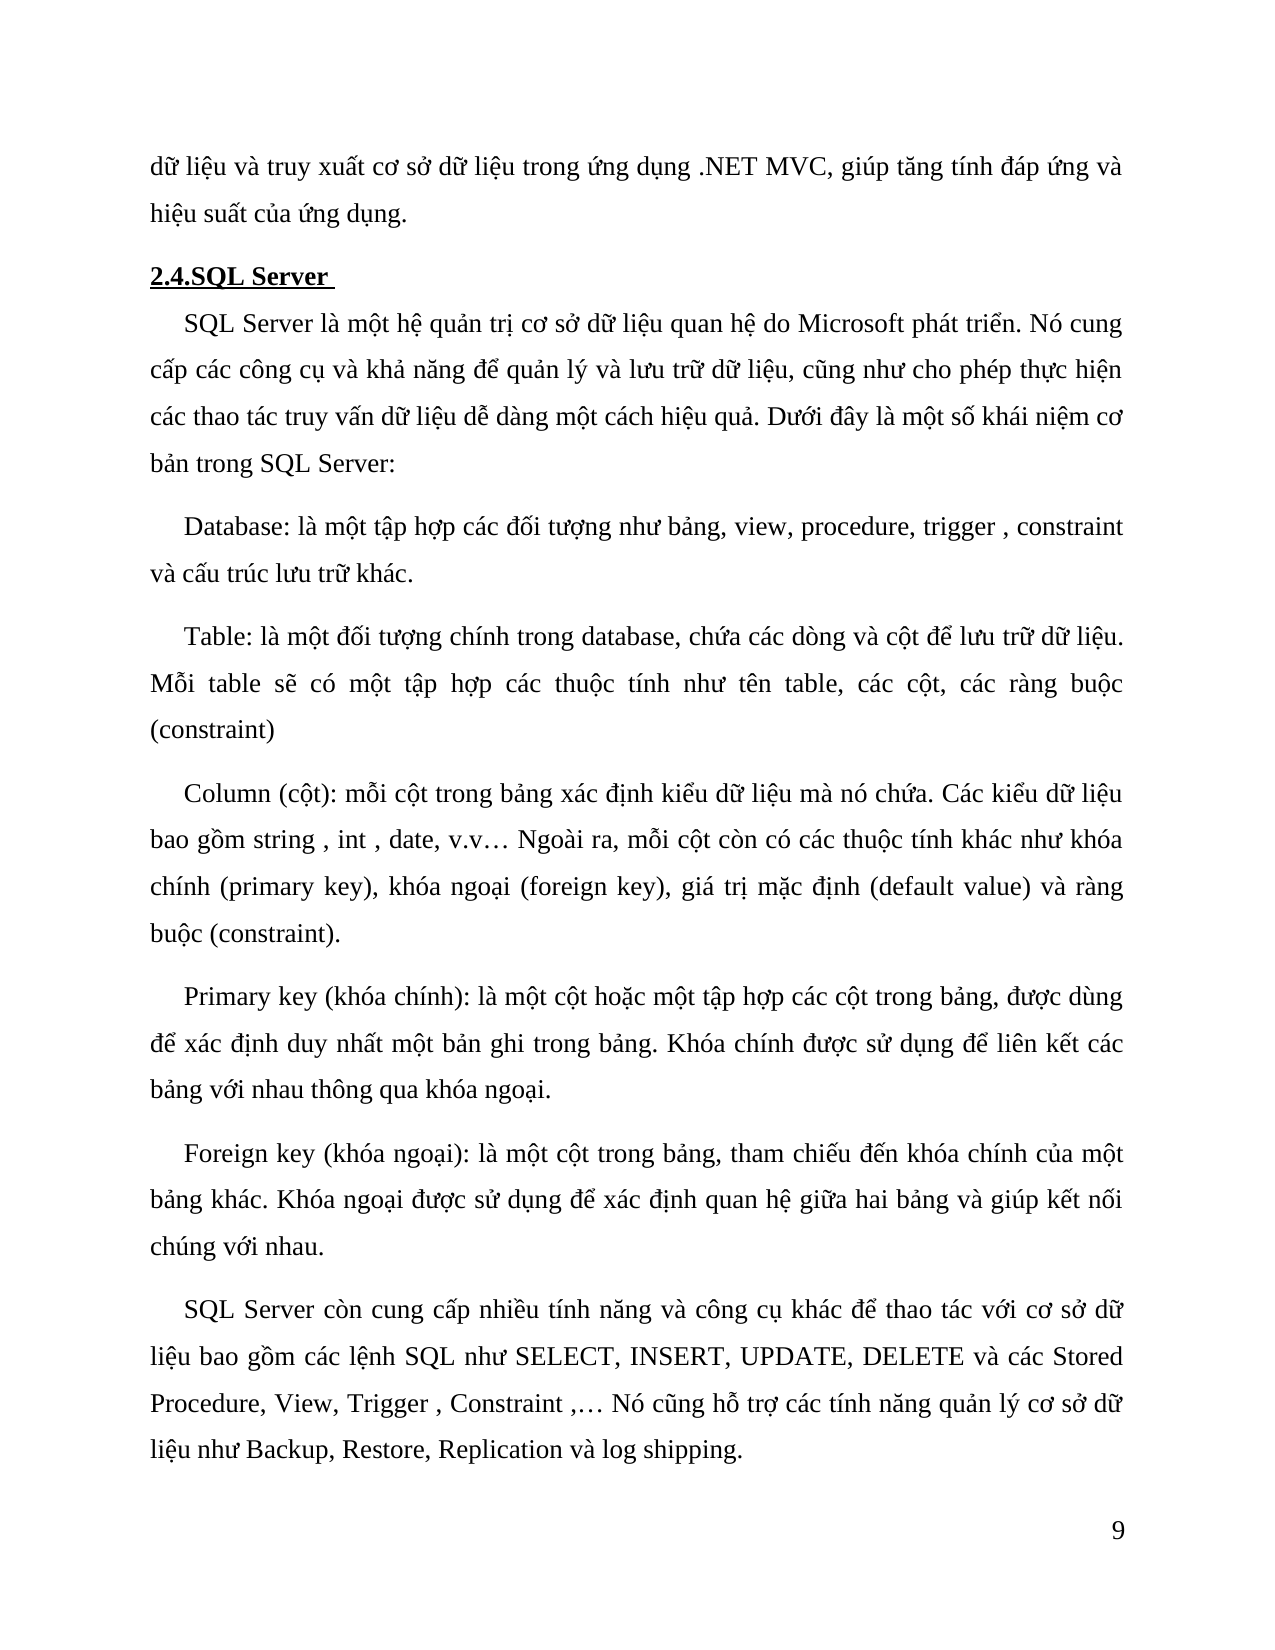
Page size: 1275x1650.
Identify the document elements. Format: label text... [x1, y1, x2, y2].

text SQL Server còn cung cấp nhiều tính năng và công cụ khác để thao tác với cơ sở dữ liệu bao gồm các lệnh SQL như SELECT, INSERT, UPDATE, DELETE và các Stored Procedure, View, Trigger , Constraint ,… Nó cũng hỗ trợ các tính năng quản lý cơ sở dữ liệu như Backup, Restore, Replication và log shipping. [150, 1293, 1125, 1464]
text SQL Server là một hệ quản trị cơ sở dữ liệu quan hệ do Microsoft phát triển. Nó cung cấp các công cụ và khả năng để quản lý và lưu trữ dữ liệu, cũng như cho phép thực hiện các thao tác truy vấn dữ liệu dễ dàng một cách hiệu quả. Dưới đây là một số khái niệm cơ bản trong SQL Server: [150, 307, 1125, 478]
text Column (cột): mỗi cột trong bảng xác định kiểu dữ liệu mà nó chứa. Các kiểu dữ liệu bao gồm string , int , date, v.v… Ngoài ra, mỗi cột còn có các thuộc tính khác như khóa chính (primary key), khóa ngoại (foreign key), giá trị mặc định (default value) và ràng buộc (constraint). [150, 777, 1125, 948]
text Foreign key (khóa ngoại): là một cột trong bảng, tham chiếu đến khóa chính của một bảng khác. Khóa ngoại được sử dụng để xác định quan hệ giữa hai bảng và giúp kết nối chúng với nhau. [150, 1137, 1125, 1261]
text Database: là một tập hợp các đối tượng như bảng, view, procedure, trigger , constraint và cấu trúc lưu trữ khác. [150, 510, 1125, 588]
text Table: là một đối tượng chính trong database, chứa các dòng và cột để lưu trữ dữ liệu. Mỗi table sẽ có một tập hợp các thuộc tính như tên table, các cột, các ràng buộc (constraint) [150, 620, 1125, 744]
text 2.4.SQL Server [150, 260, 1125, 291]
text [150, 150, 1125, 228]
text Primary key (khóa chính): là một cột hoặc một tập hợp các cột trong bảng, được dùng để xác định duy nhất một bản ghi trong bảng. Khóa chính được sử dụng để liên kết các bảng với nhau thông qua khóa ngoại. [150, 980, 1125, 1104]
